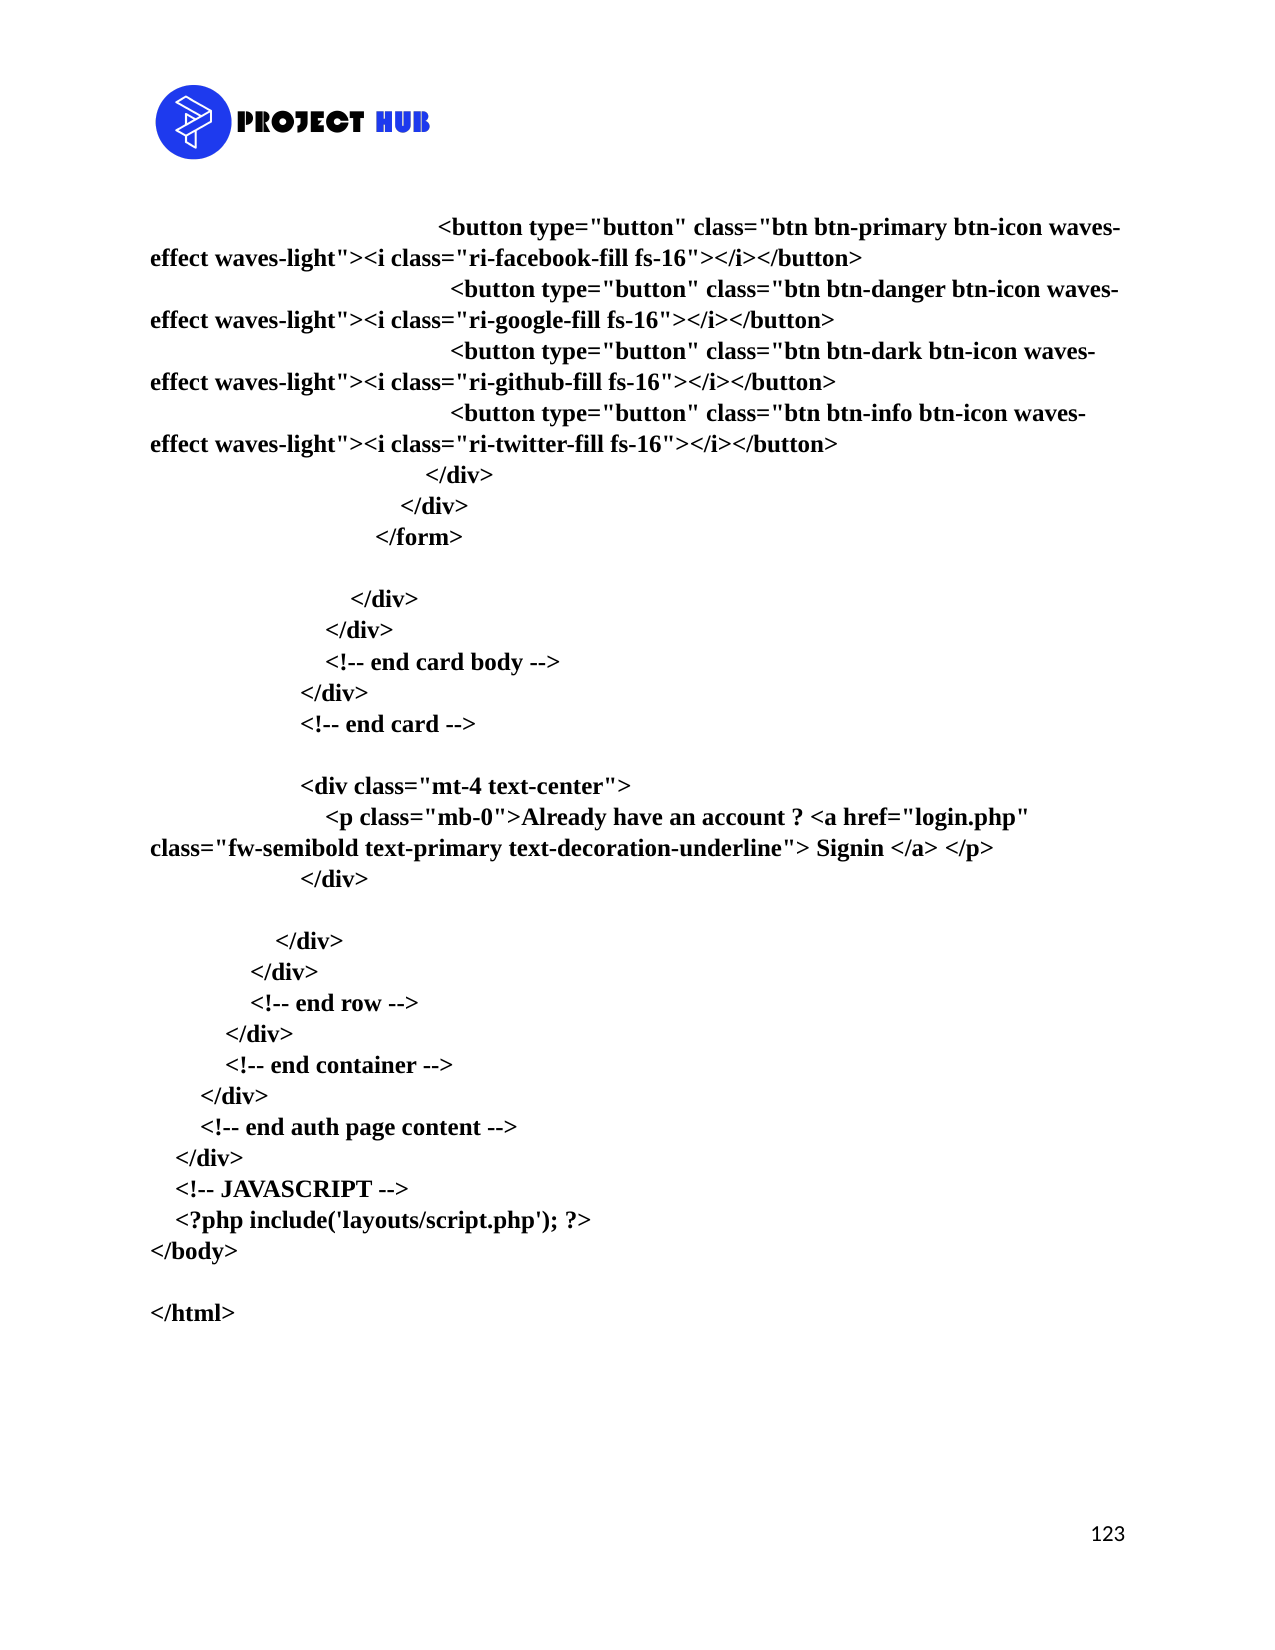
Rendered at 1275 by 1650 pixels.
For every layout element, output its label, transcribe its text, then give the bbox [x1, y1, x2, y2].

text <!-- end card body --> [150, 646, 1125, 674]
text </div> [150, 615, 1125, 643]
text </html> [150, 1298, 1125, 1326]
text </body> [150, 1236, 1125, 1264]
text </div> [150, 584, 1125, 612]
text <button type="button" class="btn btn-dark btn-icon waves-effect waves-light"><i class="ri-github-fill fs-16"></i></button> [150, 335, 1125, 395]
text </div> [150, 1142, 1125, 1171]
text <?php include('layouts/script.php'); ?> [150, 1204, 1125, 1233]
text </div> [150, 863, 1125, 892]
text </div> [150, 925, 1125, 954]
text </div> [150, 1018, 1125, 1047]
text <p class="mb-0">Already have an account ? <a href="login.php" class="fw-semibold text-primary text-decoration-underline"> Signin </a> </p> [150, 801, 1125, 861]
text </div> [150, 1080, 1125, 1109]
text <!-- end card --> [150, 708, 1125, 737]
text </form> [150, 522, 1125, 550]
text </div> [150, 956, 1125, 985]
text </div> [150, 459, 1125, 488]
text <button type="button" class="btn btn-info btn-icon waves-effect waves-light"><i class="ri-twitter-fill fs-16"></i></button> [150, 397, 1125, 457]
text </div> [150, 491, 1125, 519]
text <!-- end auth page content --> [150, 1111, 1125, 1140]
text <!-- end container --> [150, 1049, 1125, 1078]
picture [150, 75, 454, 164]
text </div> [150, 677, 1125, 706]
text <div class="mt-4 text-center"> [150, 770, 1125, 799]
text <!-- end row --> [150, 987, 1125, 1016]
text <button type="button" class="btn btn-primary btn-icon waves-effect waves-light"><i class="ri-facebook-fill fs-16"></i></button> [150, 211, 1125, 271]
text <!-- JAVASCRIPT --> [150, 1173, 1125, 1202]
text <button type="button" class="btn btn-danger btn-icon waves-effect waves-light"><i class="ri-google-fill fs-16"></i></button> [150, 273, 1125, 333]
